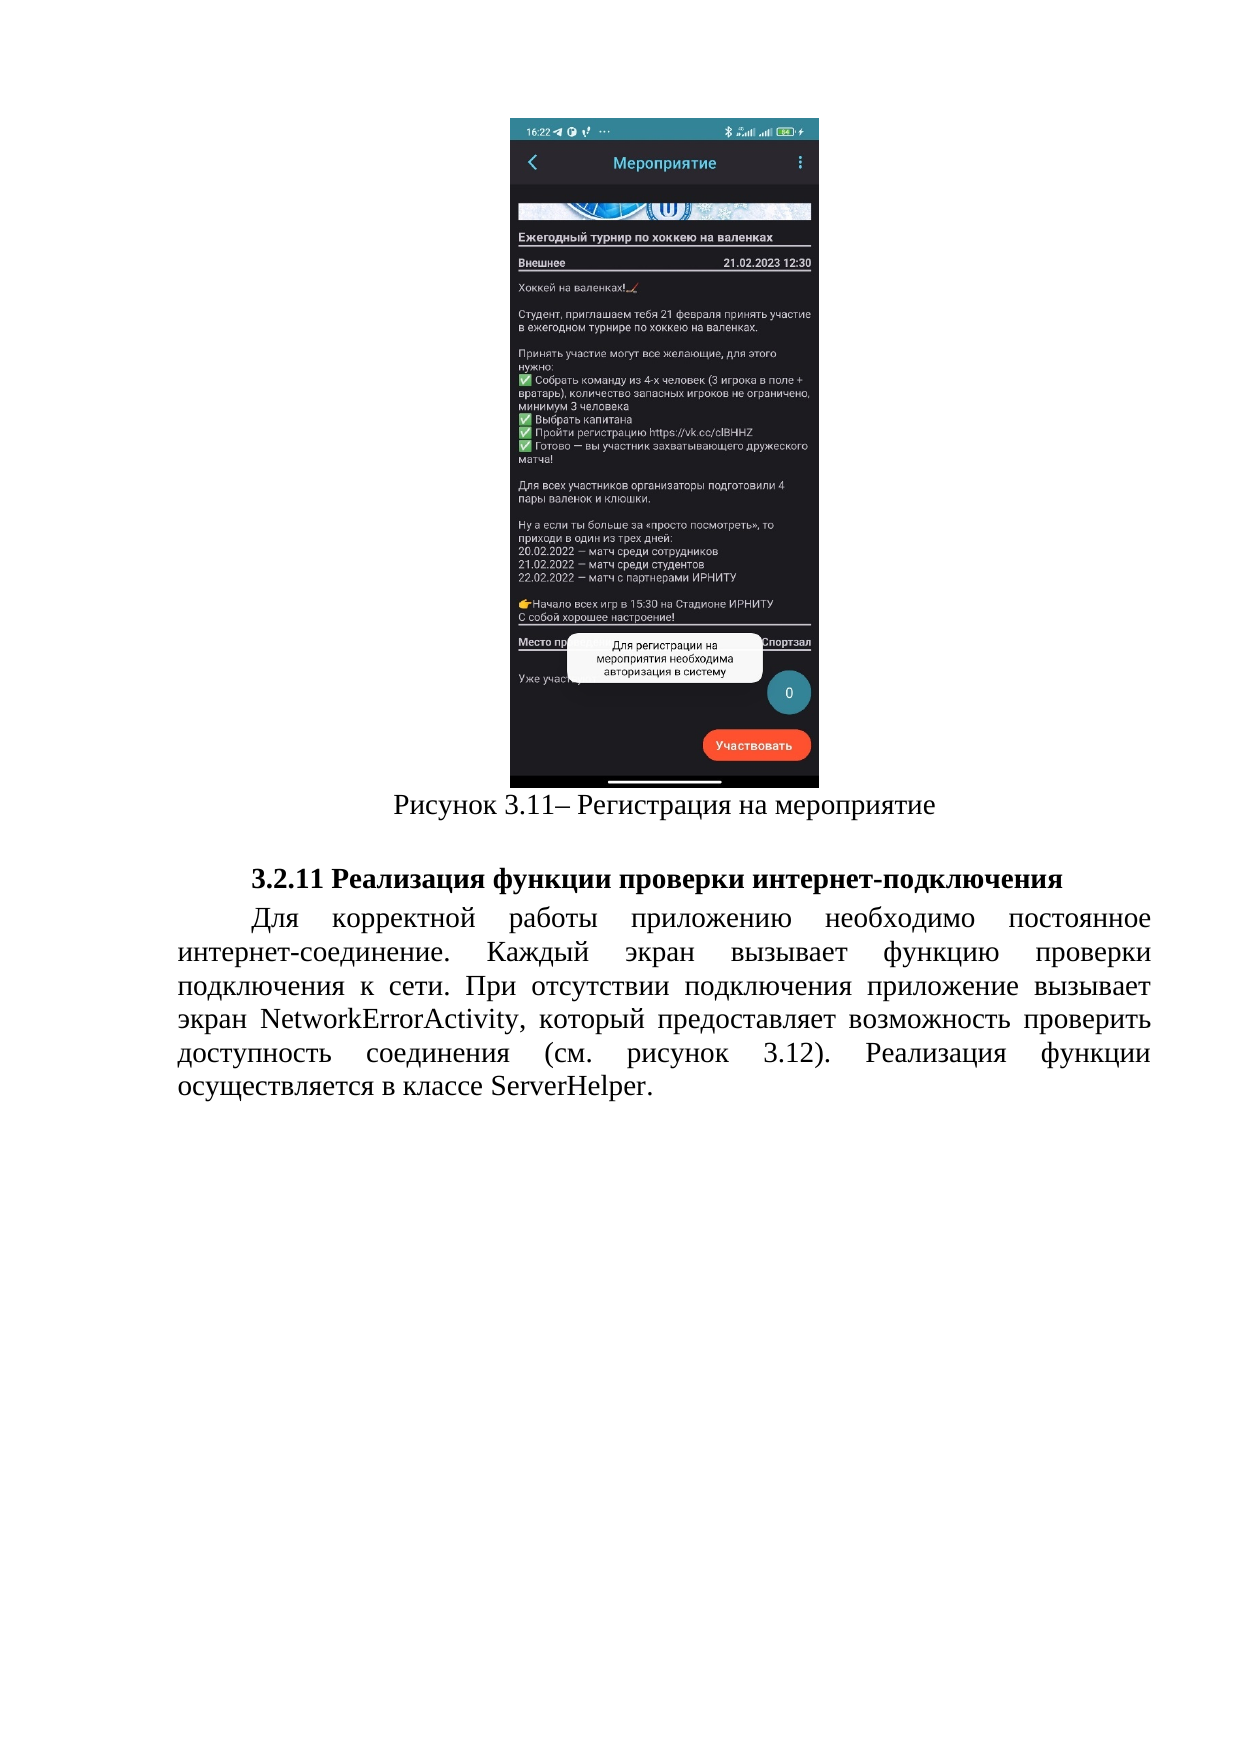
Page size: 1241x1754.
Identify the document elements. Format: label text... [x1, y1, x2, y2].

text 3.2.11 Реализация функции проверки интернет-подключения [177, 861, 1152, 894]
text Рисунок 3.11– Регистрация на мероприятие [177, 787, 1152, 821]
picture [510, 118, 819, 788]
text Для корректной работы приложению необходимо постоянное интернет-соединение. Каждый экран вызывает функцию проверки подключения к сети. При отсутствии подключения приложение вызывает экран NetworkErrorActivity, который предоставляет возможность проверить доступность соединения (см. рисунок 3.12). Реализация функции осуществляется в классе ServerHelper. [177, 901, 1152, 1102]
